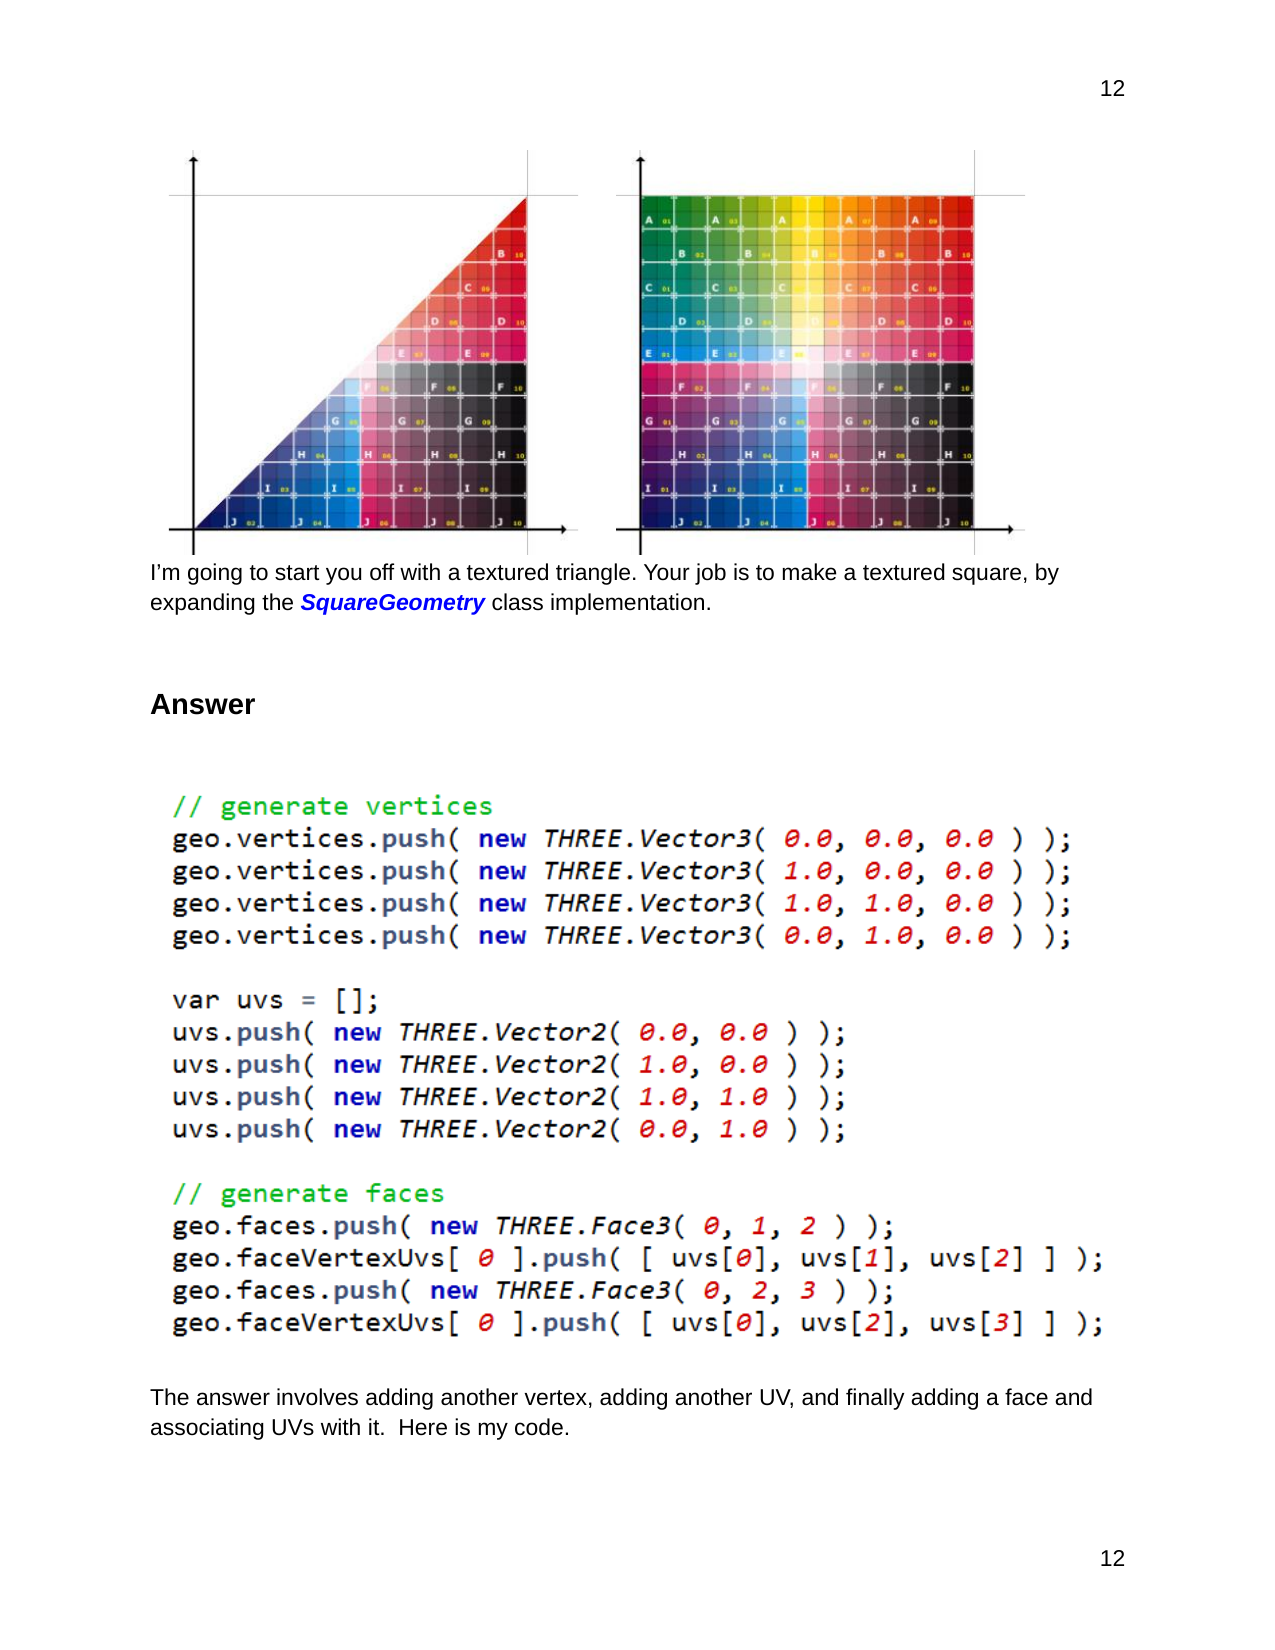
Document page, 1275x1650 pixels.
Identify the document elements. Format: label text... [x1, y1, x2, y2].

picture [616, 150, 1026, 555]
picture [168, 788, 1105, 1350]
text I’m going to start you off with a textured triangle. Your job is to make a textured square, by expanding the SquareGeometry class implementation. [150, 558, 1125, 615]
picture [168, 150, 579, 555]
text The answer involves adding another vertex, adding another UV, and finally adding a face and associating UVs with it. Here is my code. [150, 1384, 1125, 1441]
subtitle Answer [150, 687, 1125, 720]
